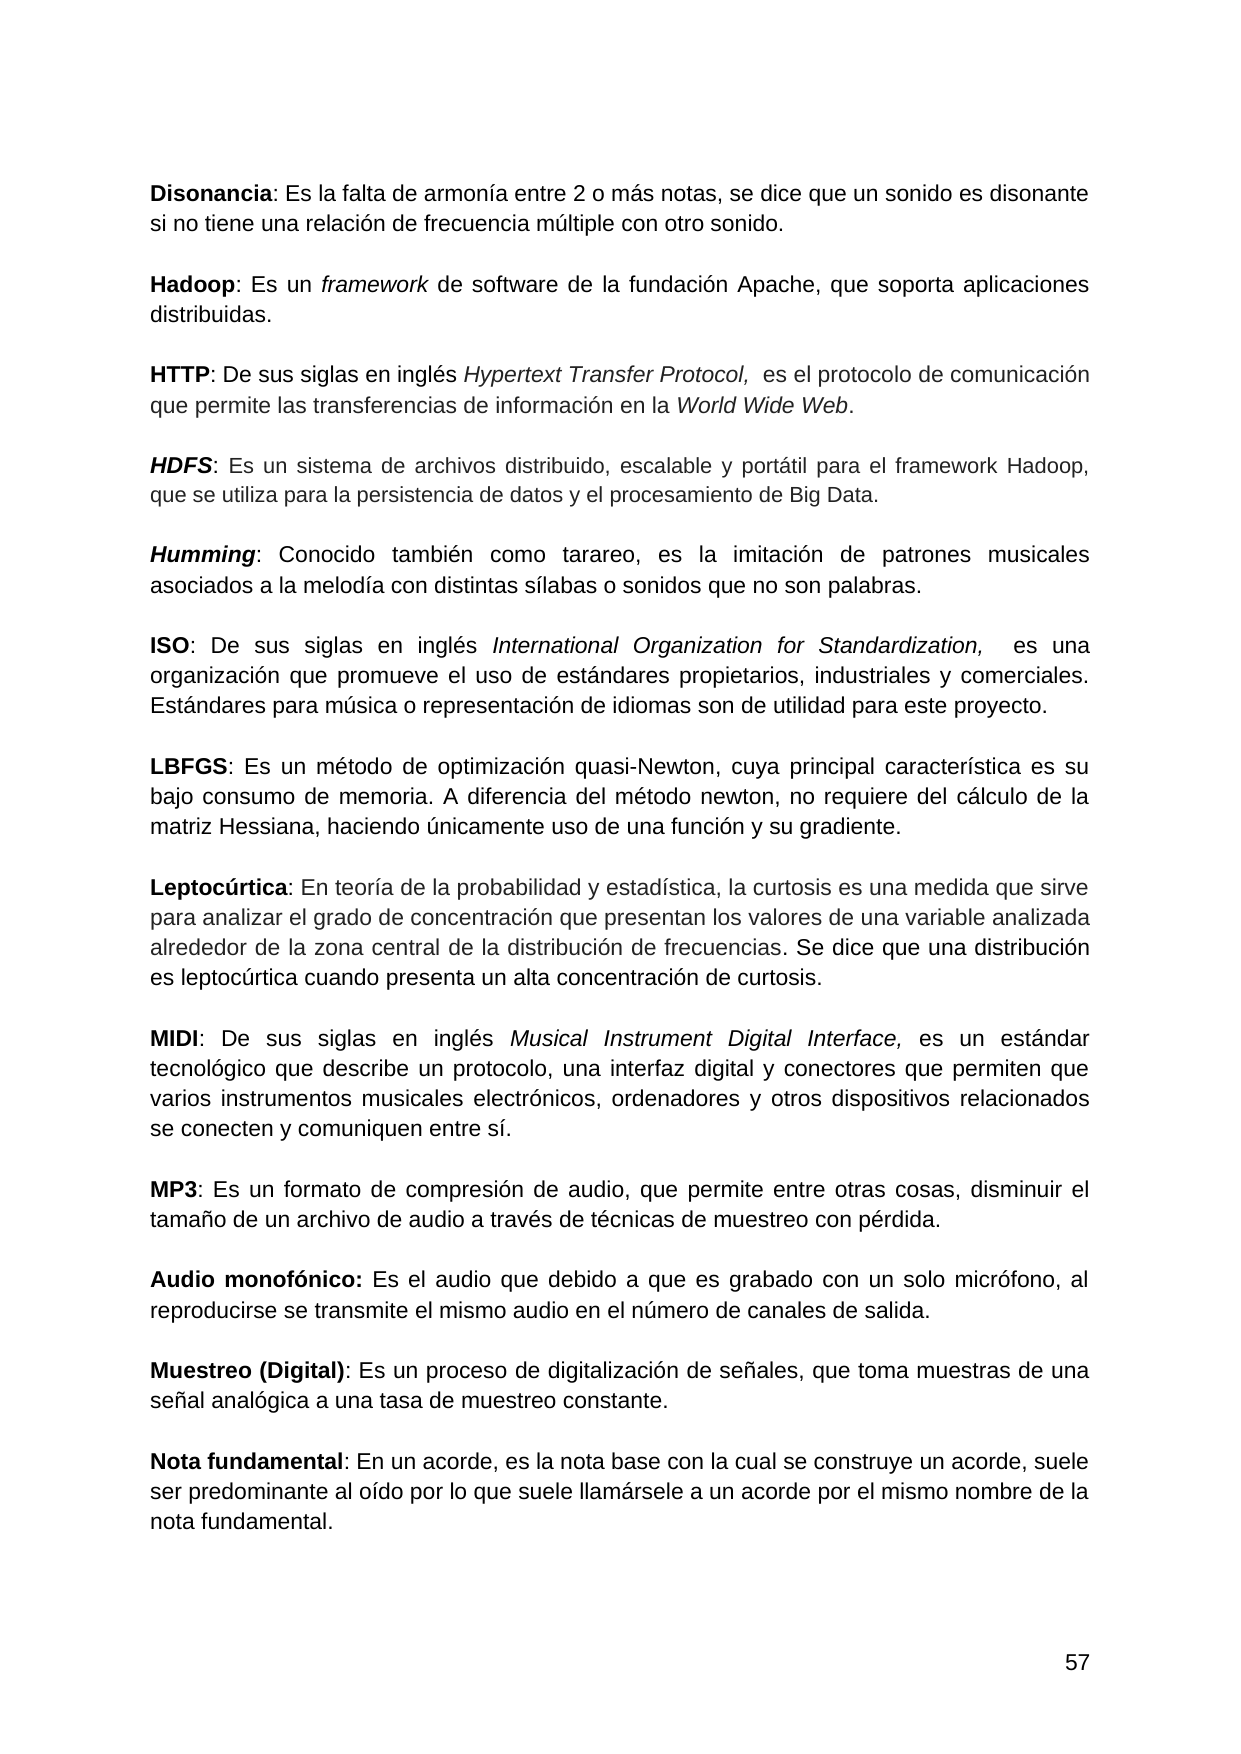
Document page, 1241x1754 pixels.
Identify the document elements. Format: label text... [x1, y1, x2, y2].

text MP3: Es un formato de compresión de audio, que permite entre otras cosas, disminuir el tamaño de un archivo de audio a través de técnicas de muestreo con pérdida. [150, 1176, 1090, 1232]
text Muestreo (Digital): Es un proceso de digitalización de señales, que toma muestras de una señal analógica a una tasa de muestreo constante. [150, 1357, 1090, 1413]
text Leptocúrtica: En teoría de la probabilidad y estadística, la curtosis es una medida que sirve para analizar el grado de concentración que presentan los valores de una variable analizada alrededor de la zona central de la distribución de frecuencias. Se dice que una distribución es leptocúrtica cuando presenta un alta concentración de curtosis. [150, 874, 1090, 904]
text Nota fundamental: En un acorde, es la nota base con la cual se construye un acorde, suele ser predominante al oído por lo que suele llamársele a un acorde por el mismo nombre de la nota fundamental. [150, 1448, 1090, 1534]
text Leptocúrtica: En teoría de la probabilidad y estadística, la curtosis es una medida que sirve para analizar el grado de concentración que presentan los valores de una variable analizada alrededor de la zona central de la distribución de frecuencias. Se dice que una distribución es leptocúrtica cuando presenta un alta concentración de curtosis. [150, 930, 1090, 991]
text HDFS: Es un sistema de archivos distribuido, escalable y portátil para el framework Hadoop, que se utiliza para la persistencia de datos y el procesamiento de Big Data. [150, 452, 1090, 507]
text LBFGS: Es un método de optimización quasi-Newton, cuya principal característica es su bajo consumo de memoria. A diferencia del método newton, no requiere del cálculo de la matriz Hessiana, haciendo únicamente uso de una función y su gradiente. [150, 753, 1090, 839]
text ISO: De sus siglas en inglés International Organization for Standardization, es una organización que promueve el uso de estándares propietarios, industriales y comerciales. Estándares para música o representación de idiomas son de utilidad para este proyecto. [150, 632, 1090, 719]
text HTTP: De sus siglas en inglés Hypertext Transfer Protocol, es el protocolo de comunicación que permite las transferencias de información en la World Wide Web. [150, 361, 1090, 418]
text Audio monofónico: Es el audio que debido a que es grabado con un solo micrófono, al reproducirse se transmite el mismo audio en el número de canales de salida. [150, 1266, 1090, 1323]
text Humming: Conocido también como tarareo, es la imitación de patrones musicales asociados a la melodía con distintas sílabas o sonidos que no son palabras. [150, 541, 1090, 598]
text Hadoop: Es un framework de software de la fundación Apache, que soporta aplicaciones distribuidas. [150, 271, 1090, 327]
text Disonancia: Es la falta de armonía entre 2 o más notas, se dice que un sonido es disonante si no tiene una relación de frecuencia múltiple con otro sonido. [150, 180, 1090, 237]
text MIDI: De sus siglas en inglés Musical Instrument Digital Interface, es un estándar tecnológico que describe un protocolo, una interfaz digital y conectores que permiten que varios instrumentos musicales electrónicos, ordenadores y otros dispositivos relacionados se conecten y comuniquen entre sí. [150, 1025, 1090, 1142]
